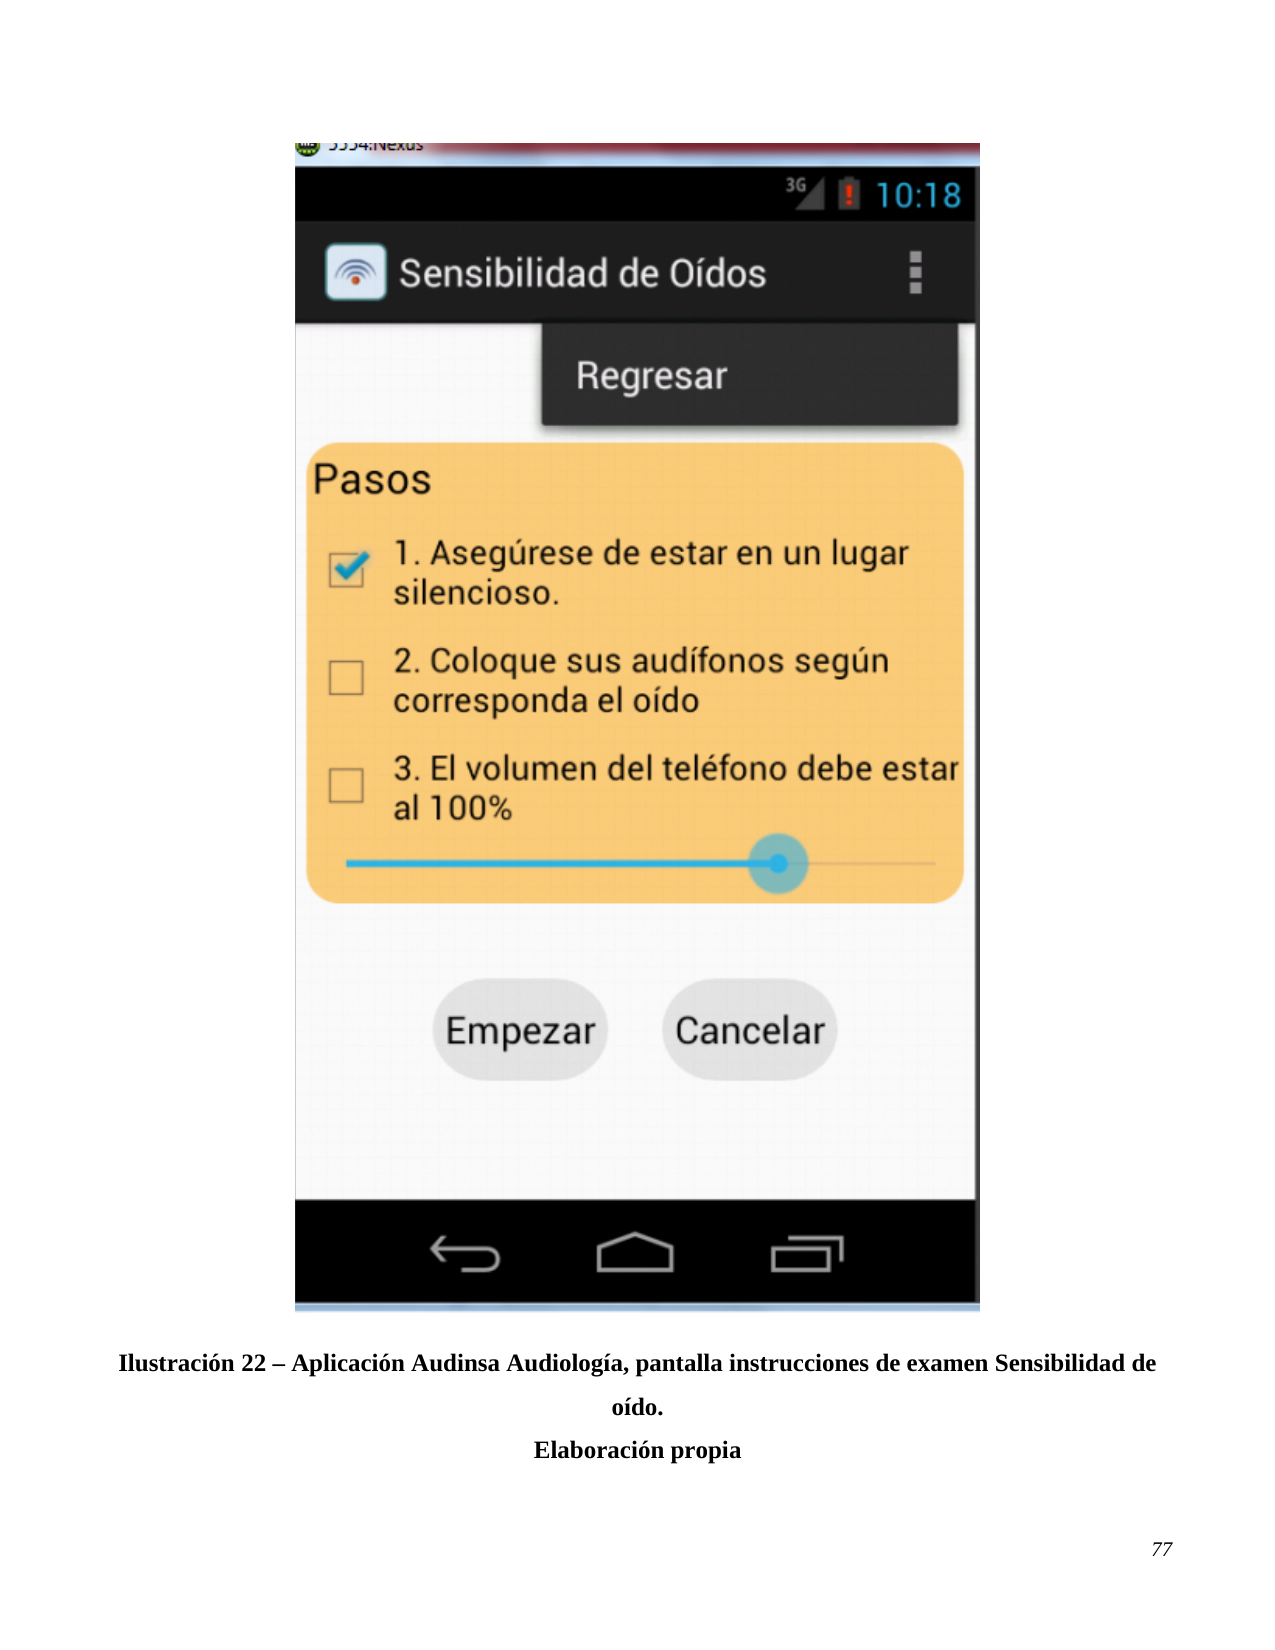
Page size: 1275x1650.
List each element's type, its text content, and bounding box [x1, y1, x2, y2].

picture [295, 143, 980, 1313]
text Ilustración 22 – Aplicación Audinsa Audiología, pantalla instrucciones de examen Sensibilidad de oído. [103, 1348, 1172, 1420]
text Elaboración propia [103, 1435, 1172, 1463]
